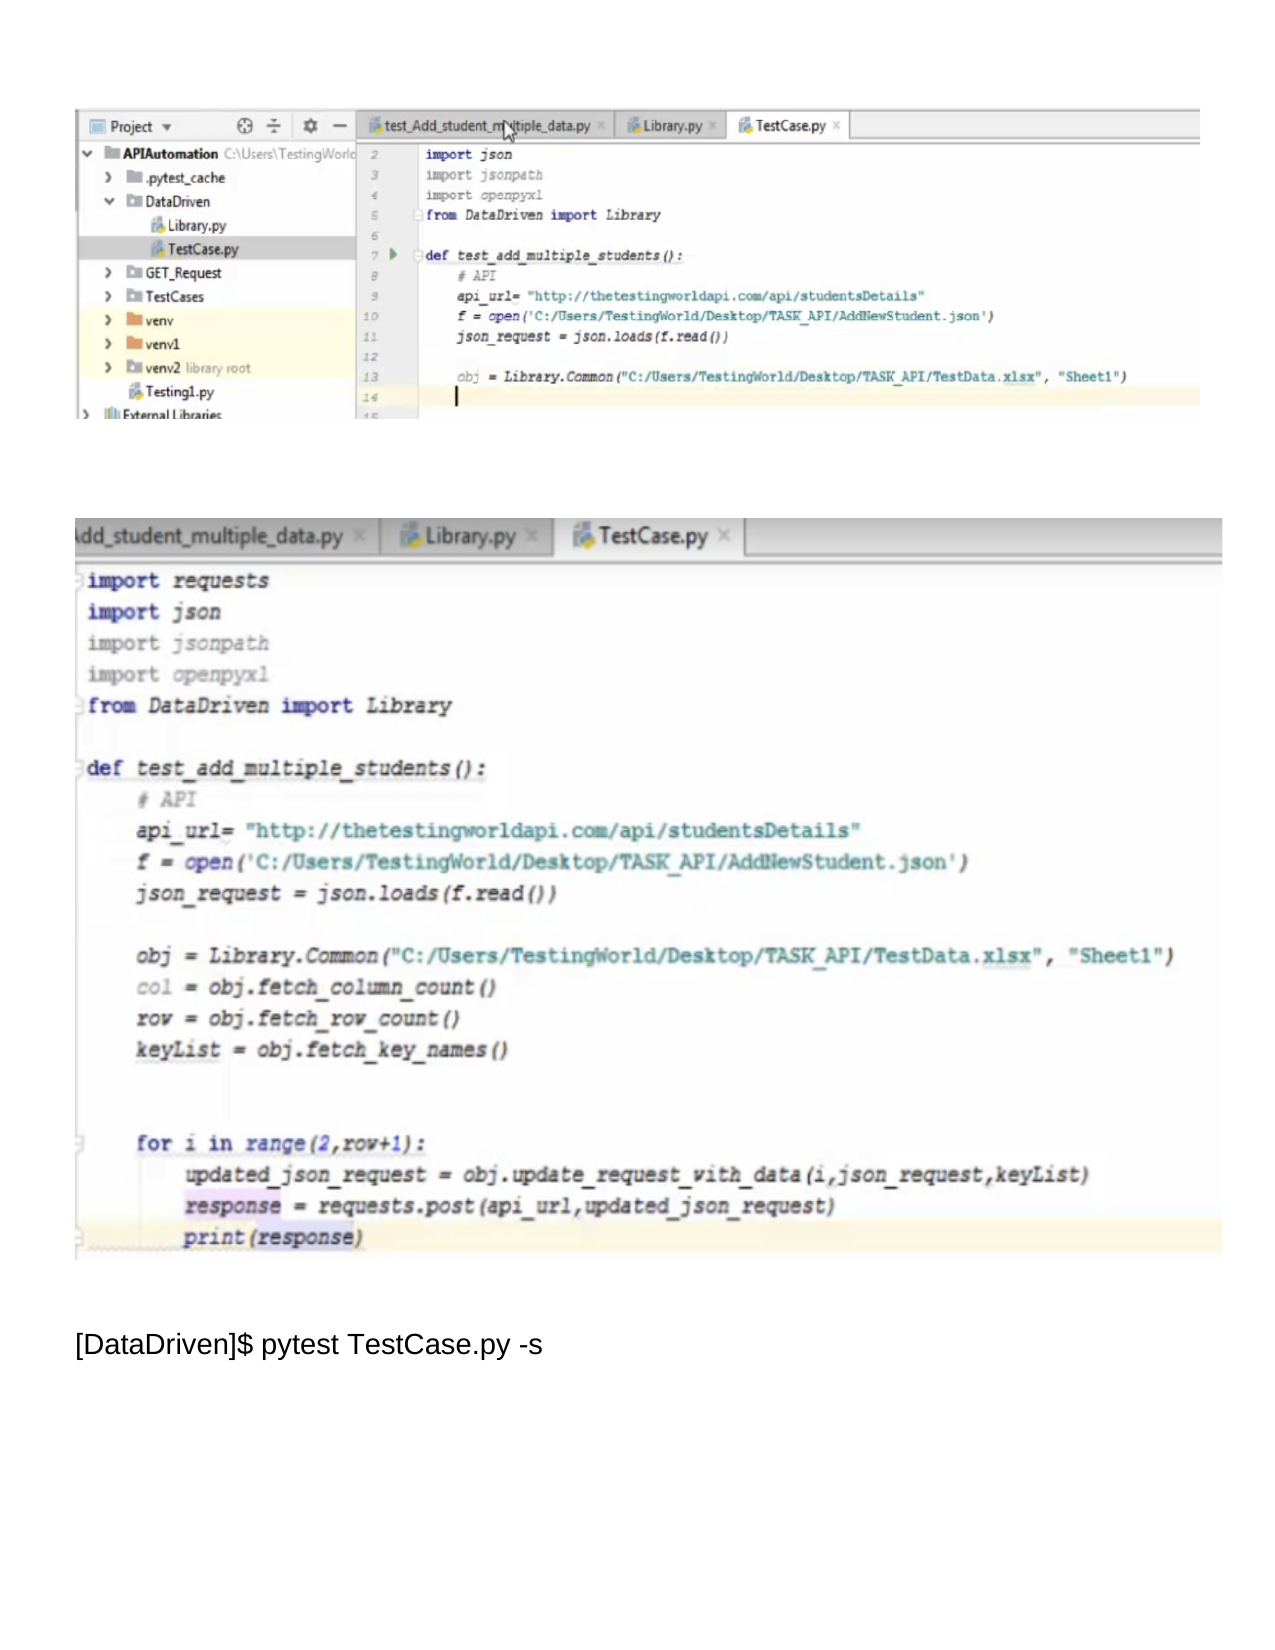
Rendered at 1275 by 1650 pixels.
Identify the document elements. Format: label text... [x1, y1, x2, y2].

picture [75, 518, 1223, 1260]
picture [75, 108, 1200, 419]
text [DataDriven]$ pytest TestCase.py -s [75, 1327, 1200, 1361]
